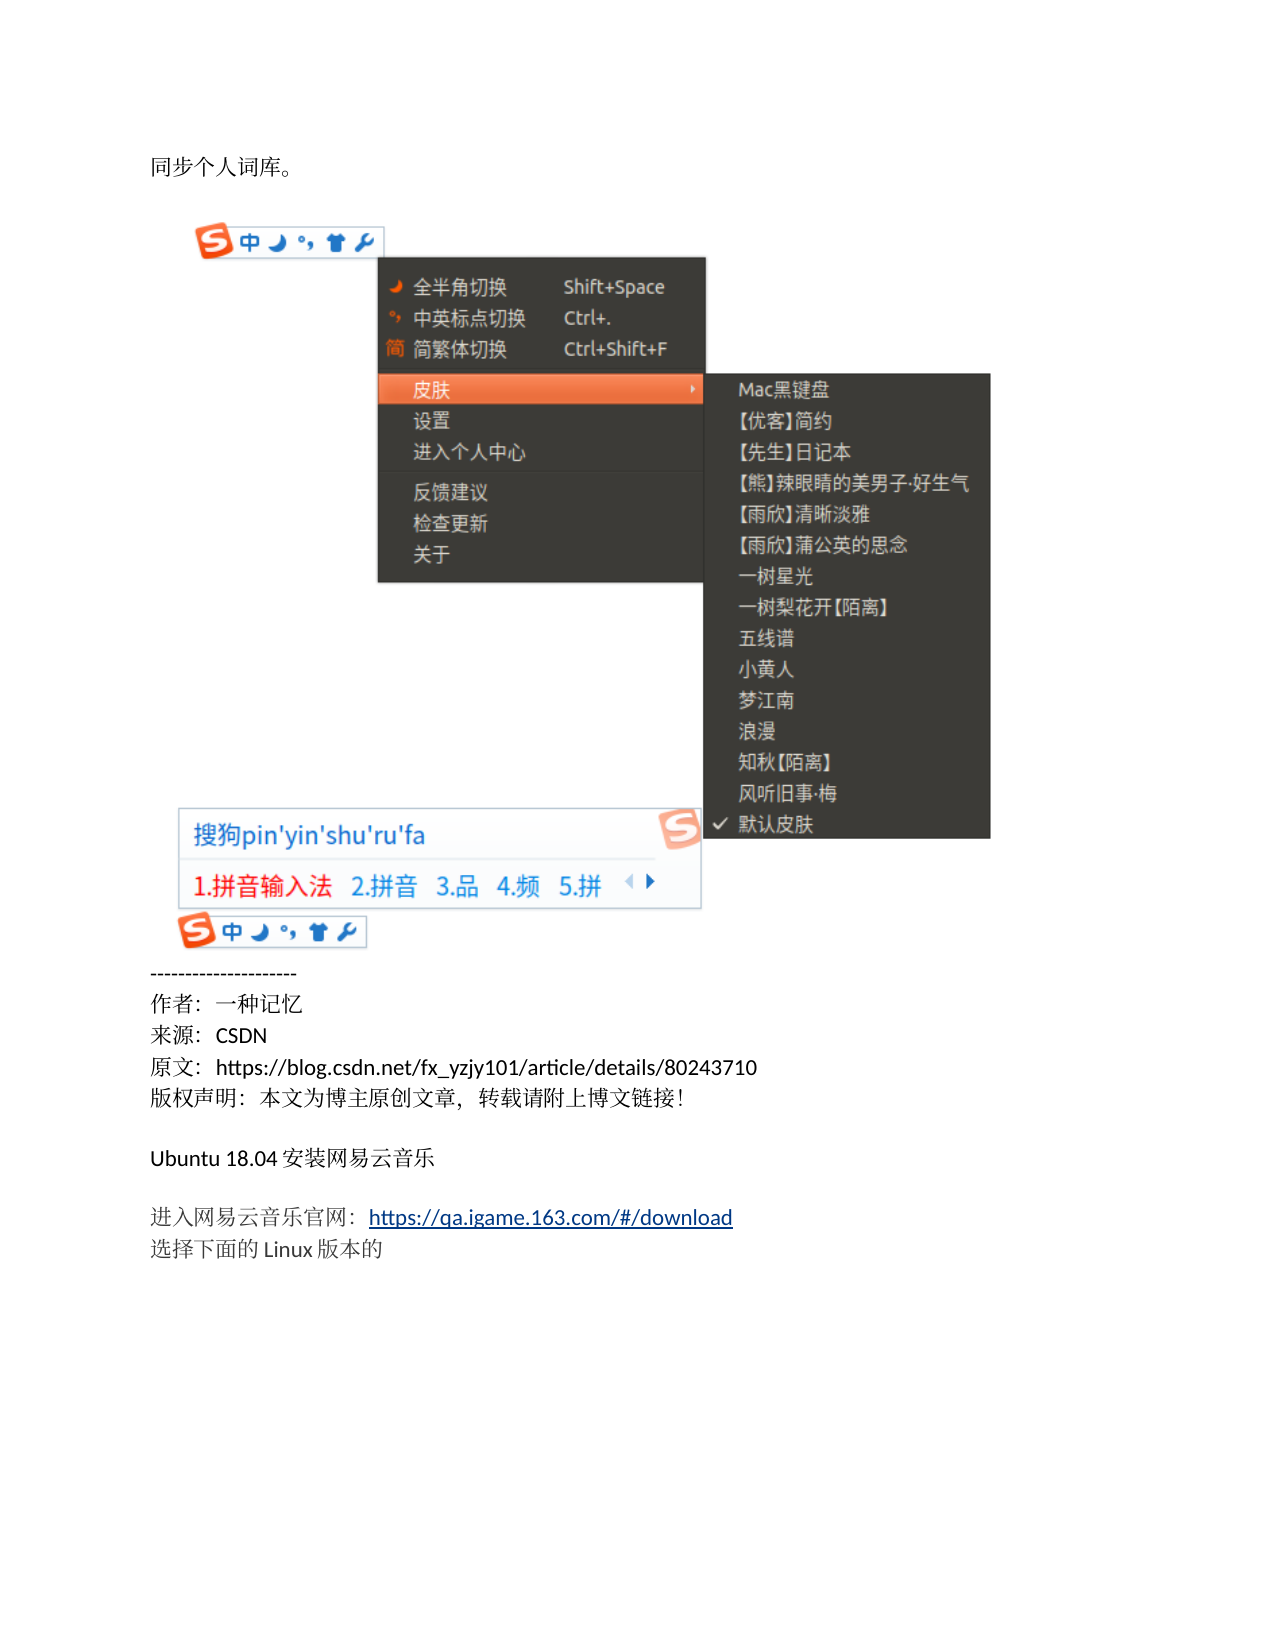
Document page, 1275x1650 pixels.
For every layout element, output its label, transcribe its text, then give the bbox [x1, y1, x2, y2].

text 进入网易云音乐官网：https://qa.igame.163.com/#/download [150, 1200, 1125, 1232]
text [150, 150, 1125, 181]
text 原文：https://blog.csdn.net/fx_yzjy101/article/details/80243710 [150, 1050, 1125, 1081]
picture [150, 209, 1014, 959]
text 作者：一种记忆 [150, 987, 1125, 1018]
text Ubuntu 18.04安装网易云音乐 [150, 1141, 1125, 1172]
text 选择下面的Linux版本的 [150, 1232, 1125, 1263]
text 版权声明：本文为博主原创文章，转载请附上博文链接！ [150, 1081, 1125, 1113]
text 来源：CSDN [150, 1018, 1125, 1050]
text --------------------- [150, 959, 1125, 987]
